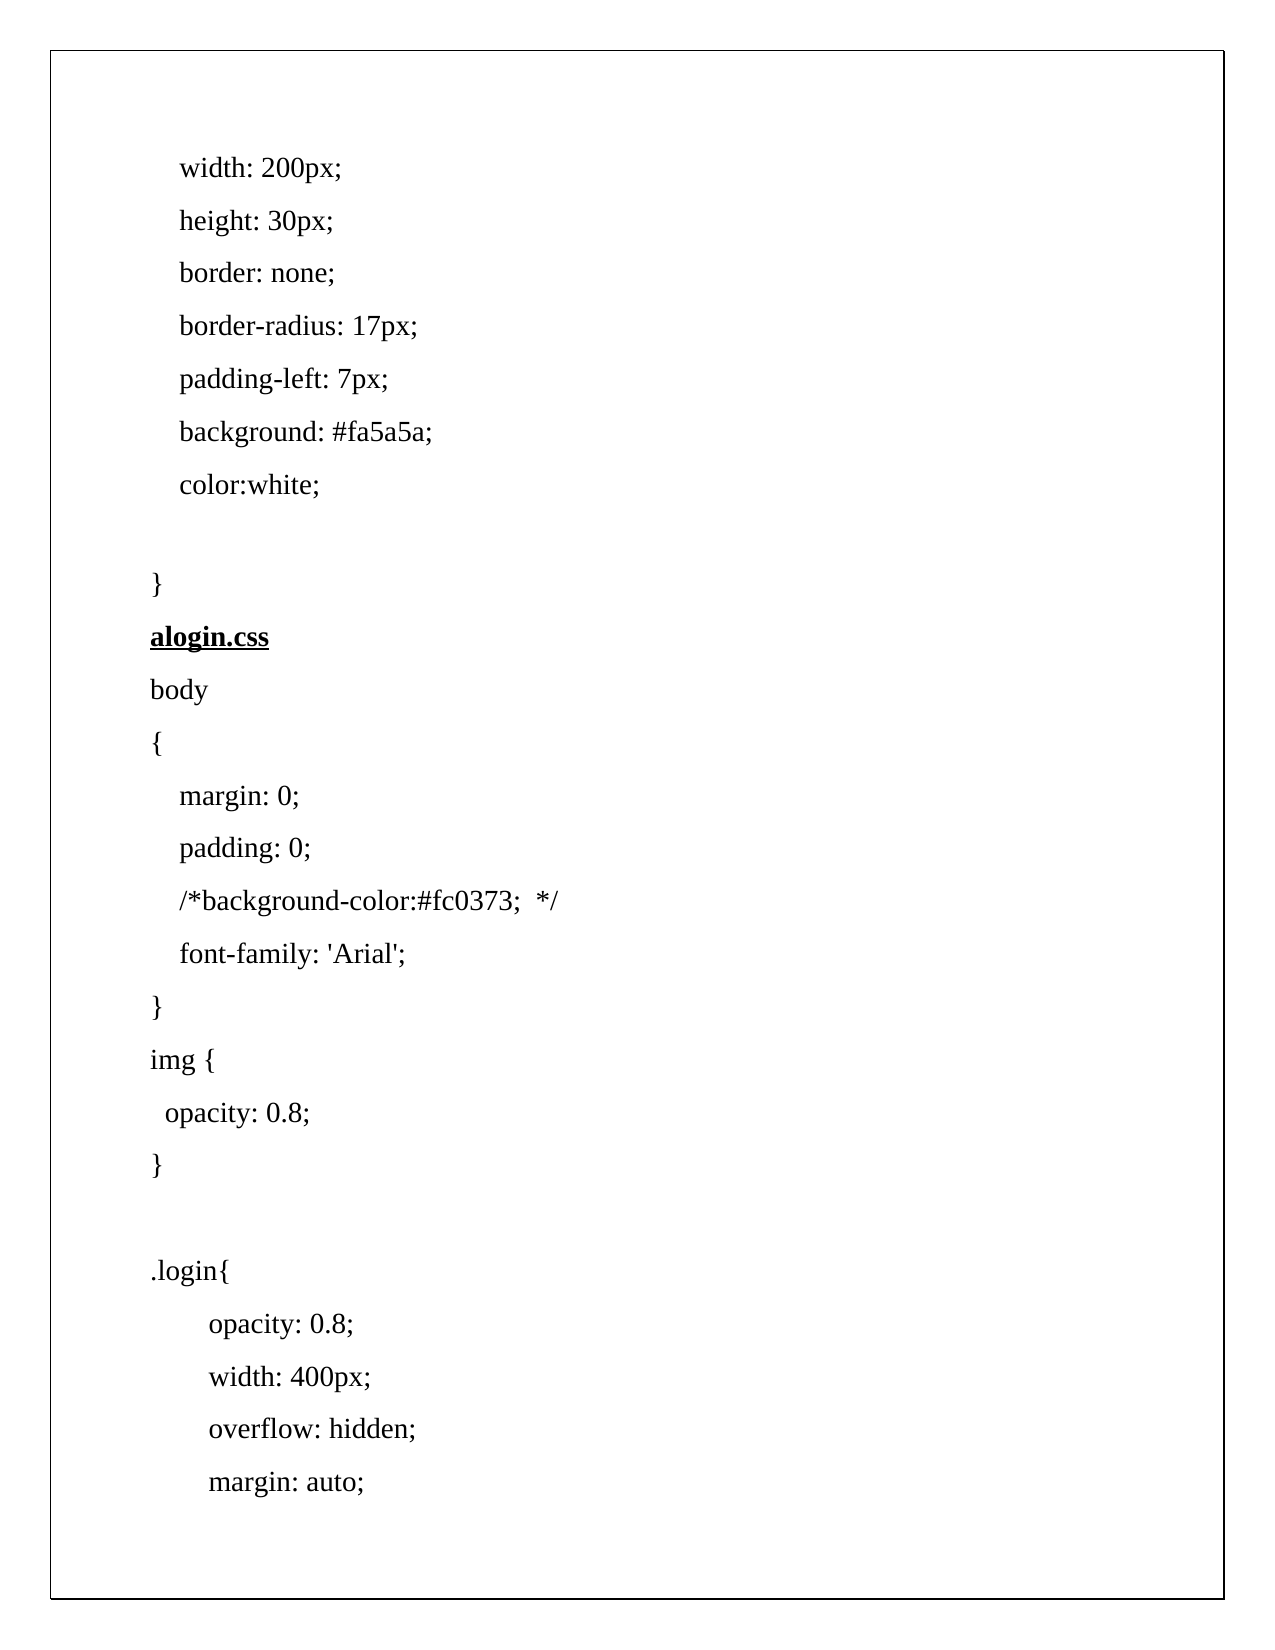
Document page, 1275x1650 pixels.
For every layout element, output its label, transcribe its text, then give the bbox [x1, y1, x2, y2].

text margin: 0; [150, 778, 1124, 811]
text } [150, 567, 1124, 600]
text margin: auto; [150, 1464, 1124, 1498]
text border-radius: 17px; [150, 308, 1124, 342]
text width: 400px; [150, 1359, 1124, 1392]
text padding-left: 7px; [150, 361, 1124, 395]
text } [150, 989, 1124, 1023]
text padding: 0; [150, 831, 1124, 864]
text color:white; [150, 467, 1124, 500]
text body [150, 672, 1124, 706]
text background: #fa5a5a; [150, 414, 1124, 448]
text width: 200px; [150, 150, 1124, 183]
text /*background-color:#fc0373; */ [150, 883, 1124, 917]
text } [150, 1147, 1124, 1181]
text .login{ [150, 1253, 1124, 1287]
text font-family: 'Arial'; [150, 936, 1124, 970]
text img { [150, 1042, 1124, 1075]
text opacity: 0.8; [150, 1306, 1124, 1339]
text border: none; [150, 256, 1124, 289]
text { [150, 725, 1124, 758]
text overflow: hidden; [150, 1412, 1124, 1445]
text alogin.css [150, 619, 1124, 653]
text opacity: 0.8; [150, 1095, 1124, 1128]
text height: 30px; [150, 203, 1124, 236]
